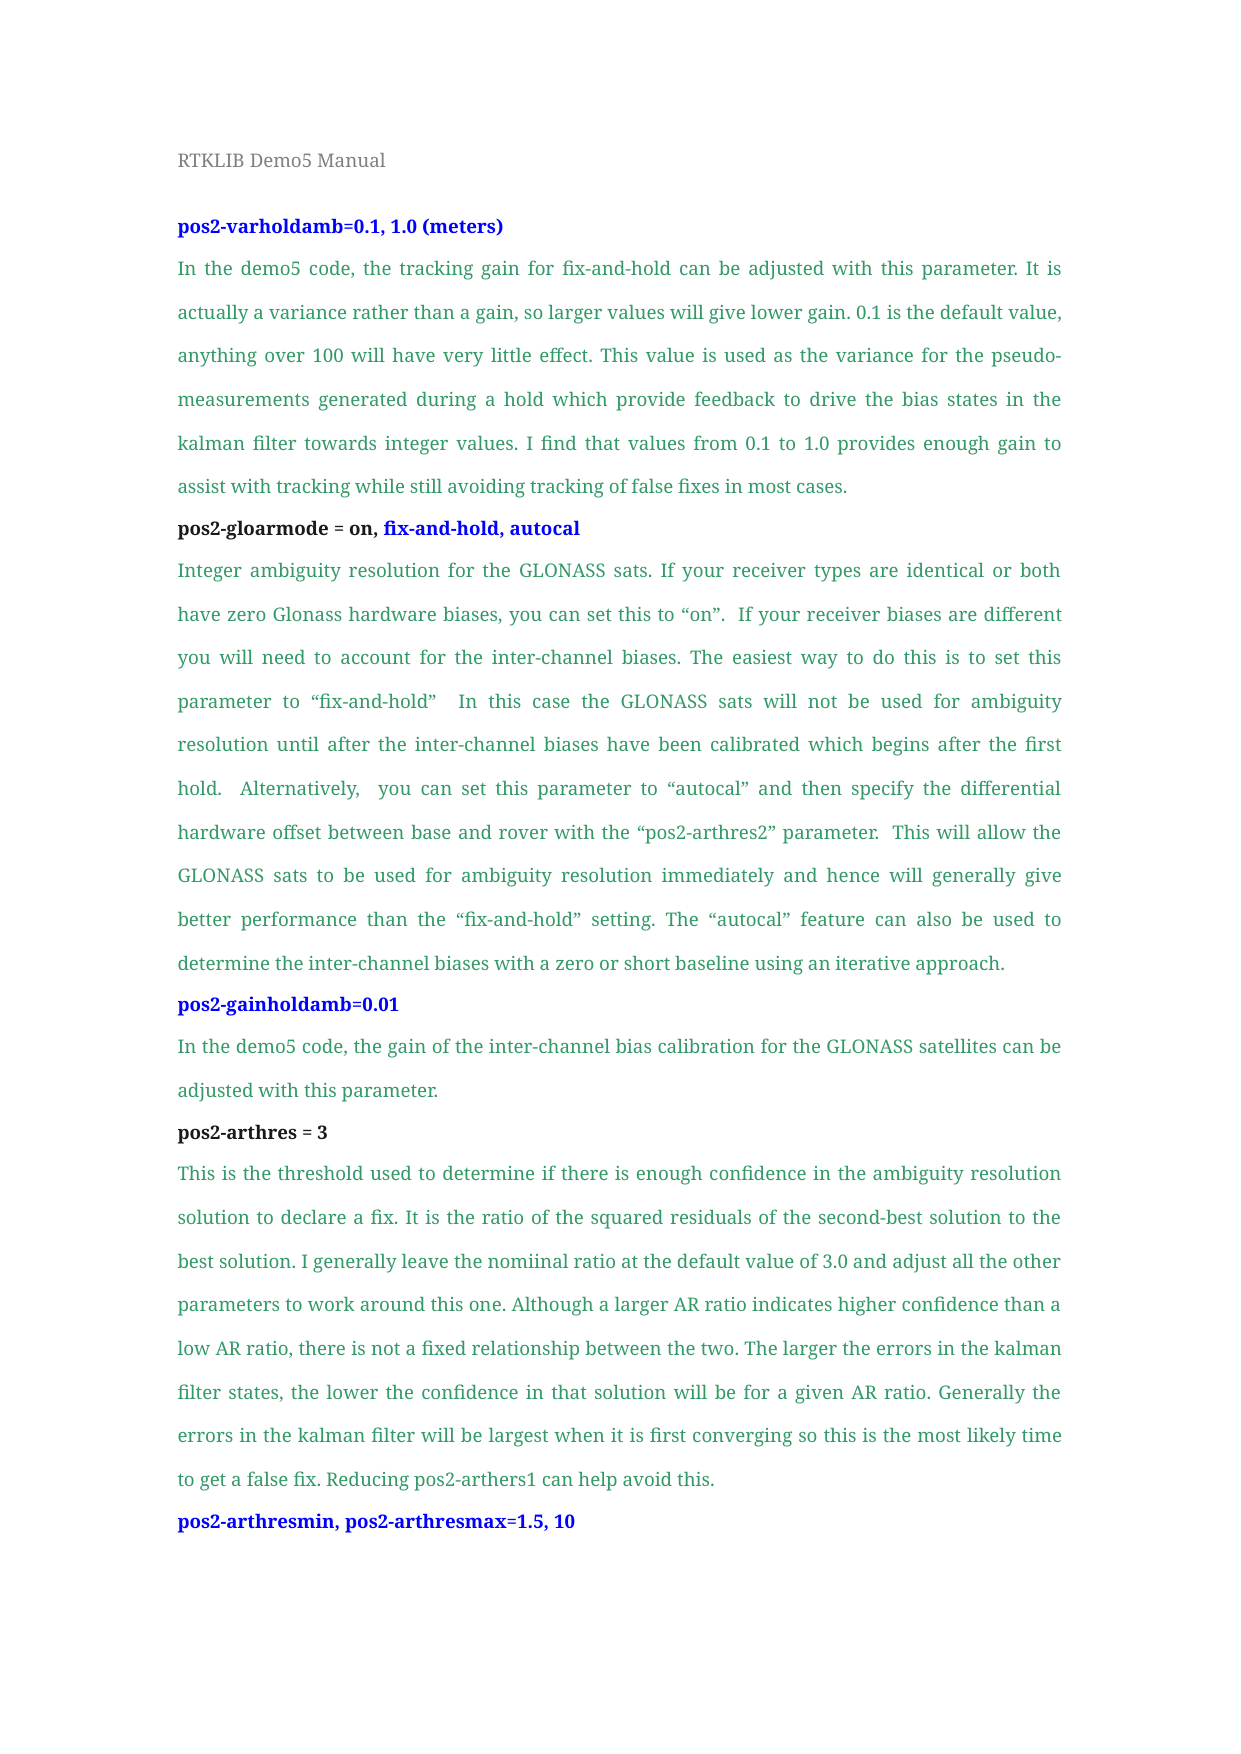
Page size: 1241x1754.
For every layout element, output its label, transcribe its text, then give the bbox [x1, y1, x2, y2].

text pos2-gainholdamb=0.01 [177, 986, 1063, 1023]
text In the demo5 code, the gain of the inter-channel bias calibration for the GLONASS satellites can be adjusted with this parameter. [177, 1027, 1063, 1109]
text pos2-gloarmode = on, fix-and-hold, autocal [177, 509, 1063, 547]
text pos2-arthres = 3 [177, 1113, 1063, 1151]
text In the demo5 code, the tracking gain for fix-and-hold can be adjusted with this parameter. It is actually a variance rather than a gain, so larger values will give lower gain. 0.1 is the default value, anything over 100 will have very little effect. This value is used as the variance for the pseudo-measurements generated during a hold which provide feedback to drive the bias states in the kalman filter towards integer values. I find that values from 0.1 to 1.0 provides enough gain to assist with tracking while still avoiding tracking of false fixes in most cases. [177, 249, 1063, 505]
text pos2-arthresmin, pos2-arthresmax=1.5, 10 [177, 1502, 1063, 1540]
text Integer ambiguity resolution for the GLONASS sats. If your receiver types are identical or both have zero Glonass hardware biases, you can set this to “on”. If your receiver biases are different you will need to account for the inter-channel biases. The easiest way to do this is to set this parameter to “fix-and-hold” In this case the GLONASS sats will not be used for ambiguity resolution until after the inter-channel biases have been calibrated which begins after the first hold. Alternatively, you can set this parameter to “autocal” and then specify the differential hardware offset between base and rover with the “pos2-arthres2” parameter. This will allow the GLONASS sats to be used for ambiguity resolution immediately and hence will generally give better performance than the “fix-and-hold” setting. The “autocal” feature can also be used to determine the inter-channel biases with a zero or short baseline using an iterative approach. [177, 551, 1063, 982]
text This is the threshold used to determine if there is enough confidence in the ambiguity resolution solution to declare a fix. It is the ratio of the squared residuals of the second-best solution to the best solution. I generally leave the nomiinal ratio at the default value of 3.0 and adjust all the other parameters to work around this one. Although a larger AR ratio indicates higher confidence than a low AR ratio, there is not a fixed relationship between the two. The larger the errors in the kalman filter states, the lower the confidence in that solution will be for a given AR ratio. Generally the errors in the kalman filter will be largest when it is first converging so this is the most likely time to get a false fix. Reducing pos2-arthers1 can help avoid this. [177, 1154, 1063, 1498]
text pos2-varholdamb=0.1, 1.0 (meters) [177, 207, 1063, 245]
